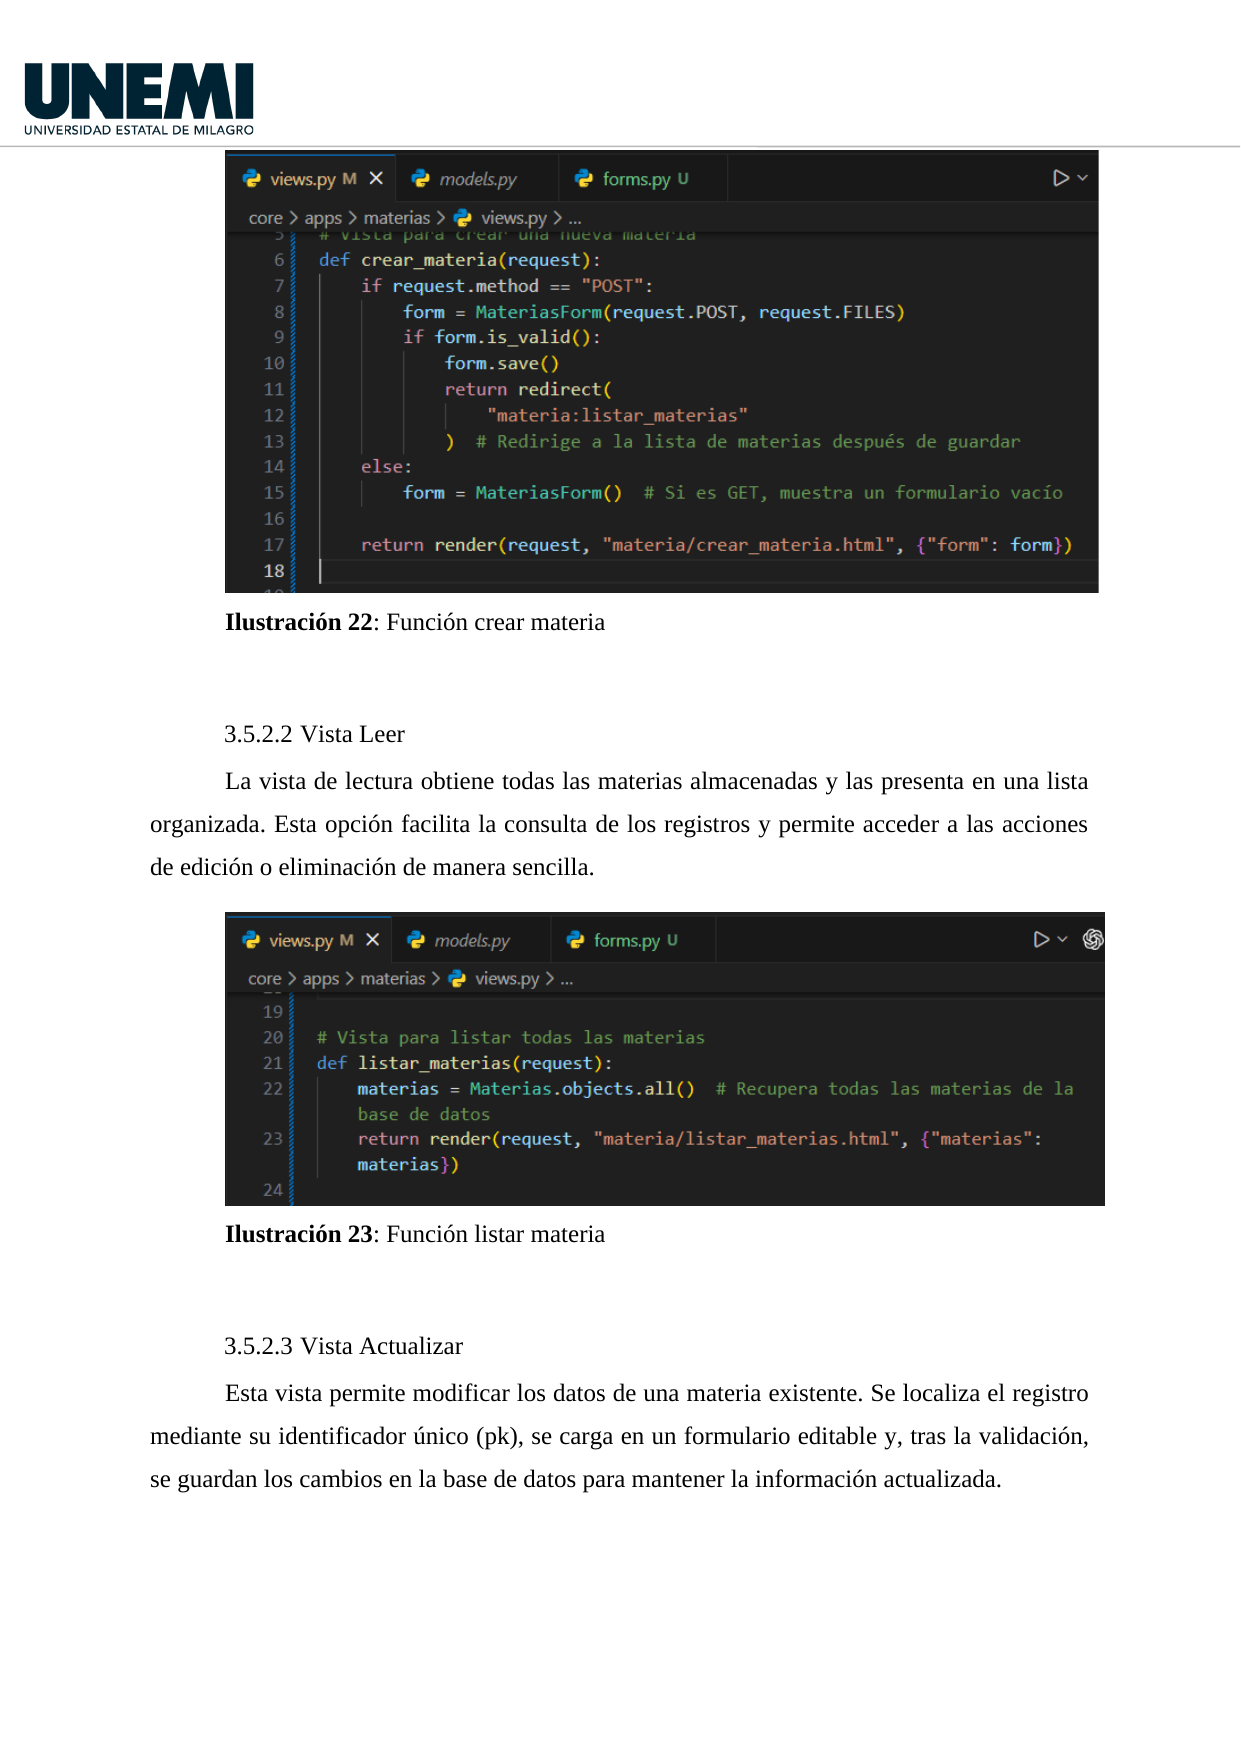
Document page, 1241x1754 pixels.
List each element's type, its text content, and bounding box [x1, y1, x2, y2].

picture [225, 150, 1099, 593]
subtitle Vista Leer [224, 719, 1090, 747]
picture [225, 912, 1105, 1206]
text Esta vista permite modificar los datos de una materia existente. Se localiza el registro mediante su identificador único (pk), se carga en un formulario editable y, tras la validación, se guardan los cambios en la base de datos para mantener la información actualizada. [150, 1378, 1090, 1493]
text Ilustración 23: Función listar materia [150, 1219, 1090, 1248]
text La vista de lectura obtiene todas las materias almacenadas y las presenta en una lista organizada. Esta opción facilita la consulta de los registros y permite acceder a las acciones de edición o eliminación de manera sencilla. [150, 766, 1090, 881]
text Ilustración 22: Función crear materia [150, 607, 1090, 636]
subtitle Vista Actualizar [224, 1331, 1090, 1359]
picture [23, 52, 254, 145]
